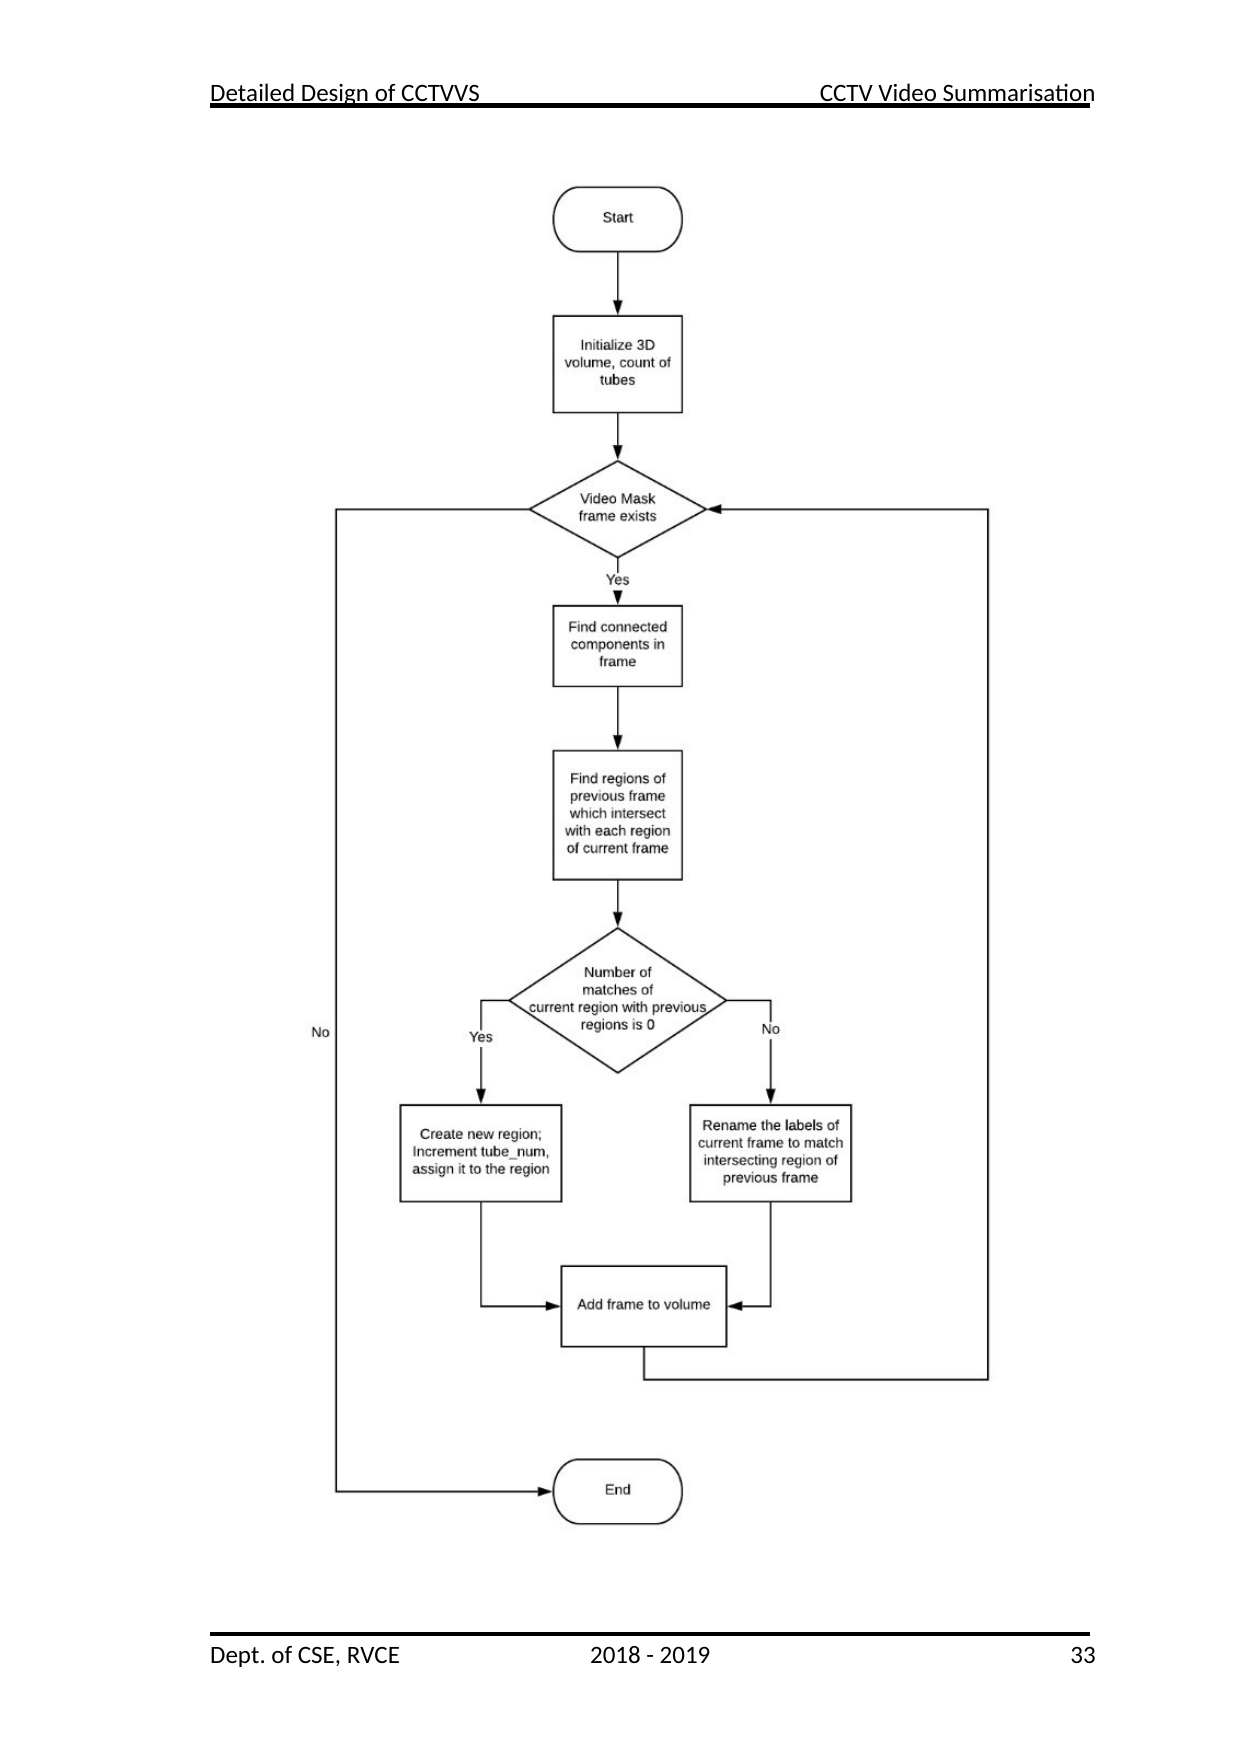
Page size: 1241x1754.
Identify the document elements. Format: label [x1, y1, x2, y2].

picture [279, 155, 1021, 1556]
